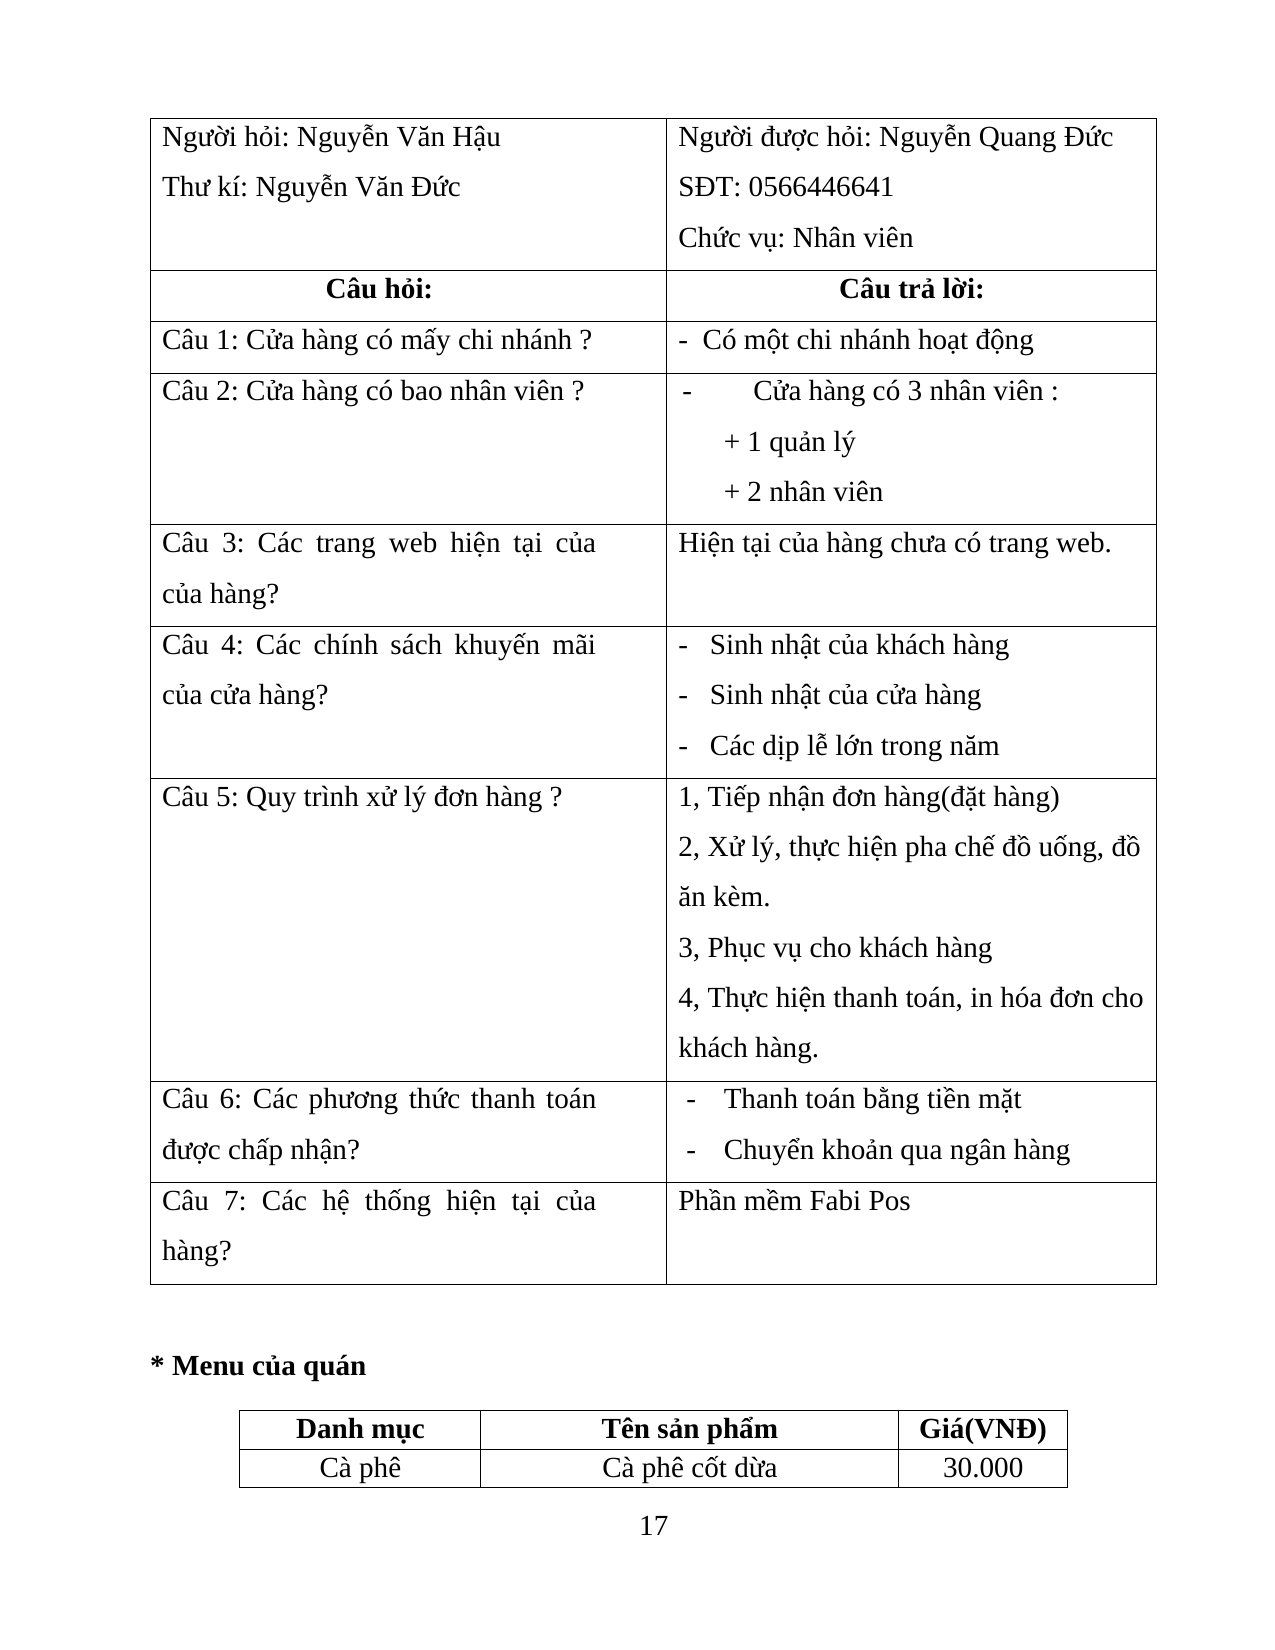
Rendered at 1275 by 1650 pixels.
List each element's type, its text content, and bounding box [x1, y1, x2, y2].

table_cell Người hỏi: Nguyễn Văn Hậu Thư kí: Nguyễn Văn Đức [151, 119, 608, 270]
table_cell Cửa hàng có 3 nhân viên : + 1 quản lý + 2 nhân viên [667, 374, 1156, 524]
table_cell Câu 1: Cửa hàng có mấy chi nhánh ? [151, 322, 608, 372]
table_cell Câu 2: Cửa hàng có bao nhân viên ? [151, 374, 608, 524]
table_cell Câu 4: Các chính sách khuyến mãi của cửa hàng? [151, 627, 608, 778]
text * Menu của quán [150, 1348, 1157, 1381]
table_cell [608, 627, 666, 778]
table_header Giá(VNĐ) [899, 1411, 1067, 1449]
table_cell [608, 119, 666, 270]
table_cell [608, 271, 666, 321]
table_cell [608, 374, 666, 524]
table_cell Câu 6: Các phương thức thanh toán được chấp nhận? [151, 1082, 608, 1182]
table_header Danh mục [240, 1411, 480, 1449]
table_cell Câu 5: Quy trình xử lý đơn hàng ? [151, 779, 608, 1081]
table_cell Câu 3: Các trang web hiện tại của của hàng? [151, 525, 608, 626]
table_cell 1, Tiếp nhận đơn hàng(đặt hàng) 2, Xử lý, thực hiện pha chế đồ uống, đồ ăn kèm. 3, Phục vụ cho khách hàng 4, Thực hiện thanh toán, in hóa đơn cho khách hàng. [667, 779, 1156, 1081]
table_cell [608, 322, 666, 372]
table_cell [608, 1082, 666, 1182]
table_cell - Có một chi nhánh hoạt động [667, 322, 1156, 372]
table_cell Phần mềm Fabi Pos [667, 1183, 1156, 1284]
table_cell 30.000 [899, 1450, 1067, 1487]
table_cell Câu 7: Các hệ thống hiện tại của hàng? [151, 1183, 608, 1284]
table_cell Câu hỏi: [151, 271, 608, 321]
table_cell [608, 779, 666, 1081]
table_cell [608, 525, 666, 626]
table_cell - Sinh nhật của khách hàng - Sinh nhật của cửa hàng - Các dịp lễ lớn trong năm [667, 627, 1156, 778]
table_cell Cà phê cốt dừa [481, 1450, 898, 1487]
table_cell Thanh toán bằng tiền mặt Chuyển khoản qua ngân hàng [667, 1082, 1156, 1182]
table_cell Hiện tại của hàng chưa có trang web. [667, 525, 1156, 626]
table_cell [608, 1183, 666, 1284]
table_cell Người được hỏi: Nguyễn Quang Đức SĐT: 0566446641 Chức vụ: Nhân viên [667, 119, 1156, 270]
table_header Tên sản phẩm [481, 1411, 898, 1449]
table_cell Câu trả lời: [667, 271, 1156, 321]
table_cell Cà phê [240, 1450, 480, 1487]
